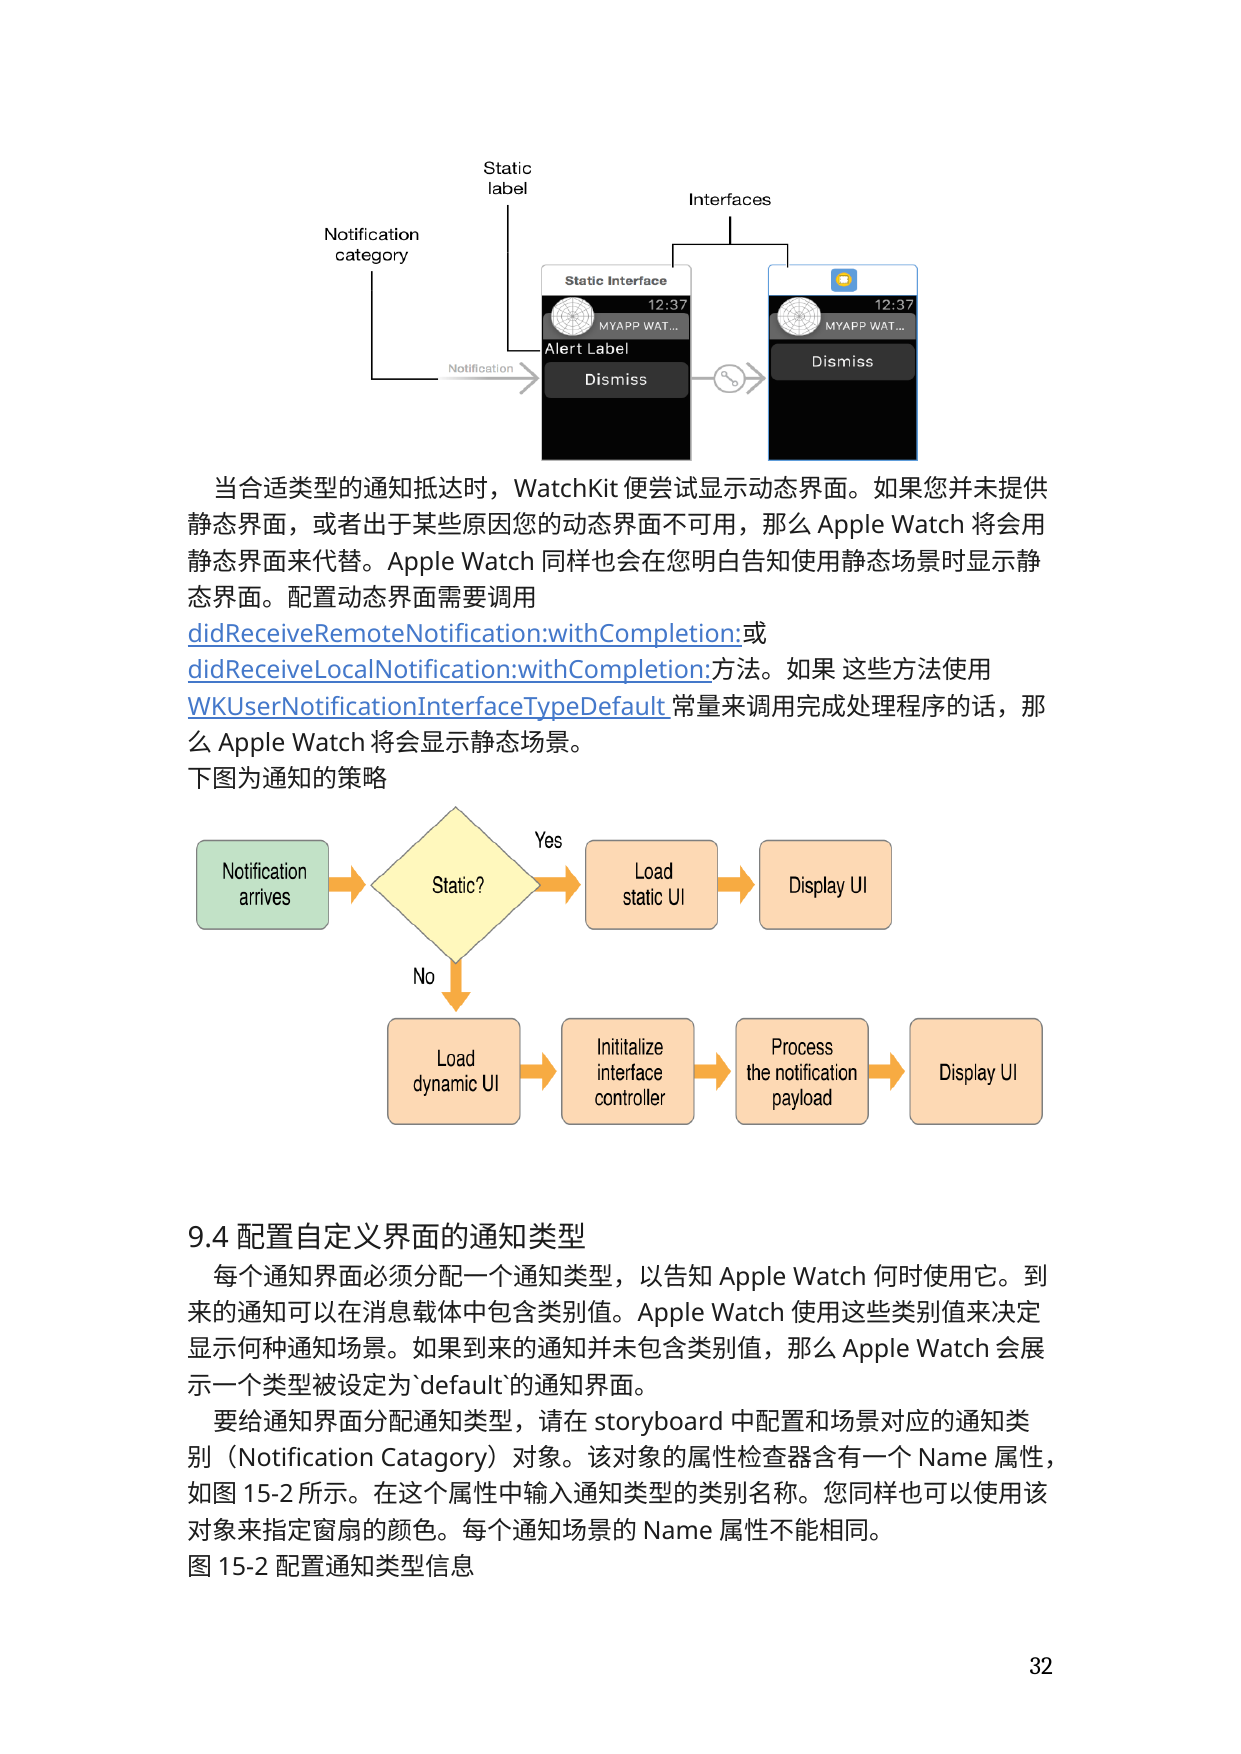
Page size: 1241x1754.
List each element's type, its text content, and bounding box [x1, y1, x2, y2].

picture [314, 150, 927, 469]
subtitle 9.4 配置自定义界面的通知类型 [187, 1214, 1053, 1256]
picture [187, 795, 1050, 1136]
text 每个通知界面必须分配一个通知类型，以告知 Apple Watch 何时使用它。到来的通知可以在消息载体中包含类别值。Apple Watch 使用这些类别值来决定显示何种通知场景。如果到来的通知并未包含类别值，那么Apple Watch会展示一个类型被设定为`default`的通知界面。 [187, 1256, 1053, 1401]
text 要给通知界面分配通知类型，请在 storyboard 中配置和场景对应的通知类别（Notification Catagory）对象。该对象的属性检查器含有一个Name 属性，如图15-2所示。在这个属性中输入通知类型的类别名称。您同样也可以使用该对象来指定窗扇的颜色。每个通知场景的Name 属性不能相同。 [187, 1401, 1053, 1546]
text 图15-2 配置通知类型信息 [187, 1546, 1053, 1583]
text 下图为通知的策略 [187, 759, 1053, 795]
text 当合适类型的通知抵达时，WatchKit便尝试显示动态界面。如果您并未提供静态界面，或者出于某些原因您的动态界面不可用，那么Apple Watch 将会用静态界面来代替。Apple Watch 同样也会在您明白告知使用静态场景时显示静态界面。配置动态界面需要调用didReceiveRemoteNotification:withCompletion:或didReceiveLocalNotification:withCompletion:方法。如果 这些方法使用WKUserNotificationInterfaceTypeDefault常量来调用完成处理程序的话，那么 Apple Watch将会显示静态场景。 [187, 469, 1053, 759]
